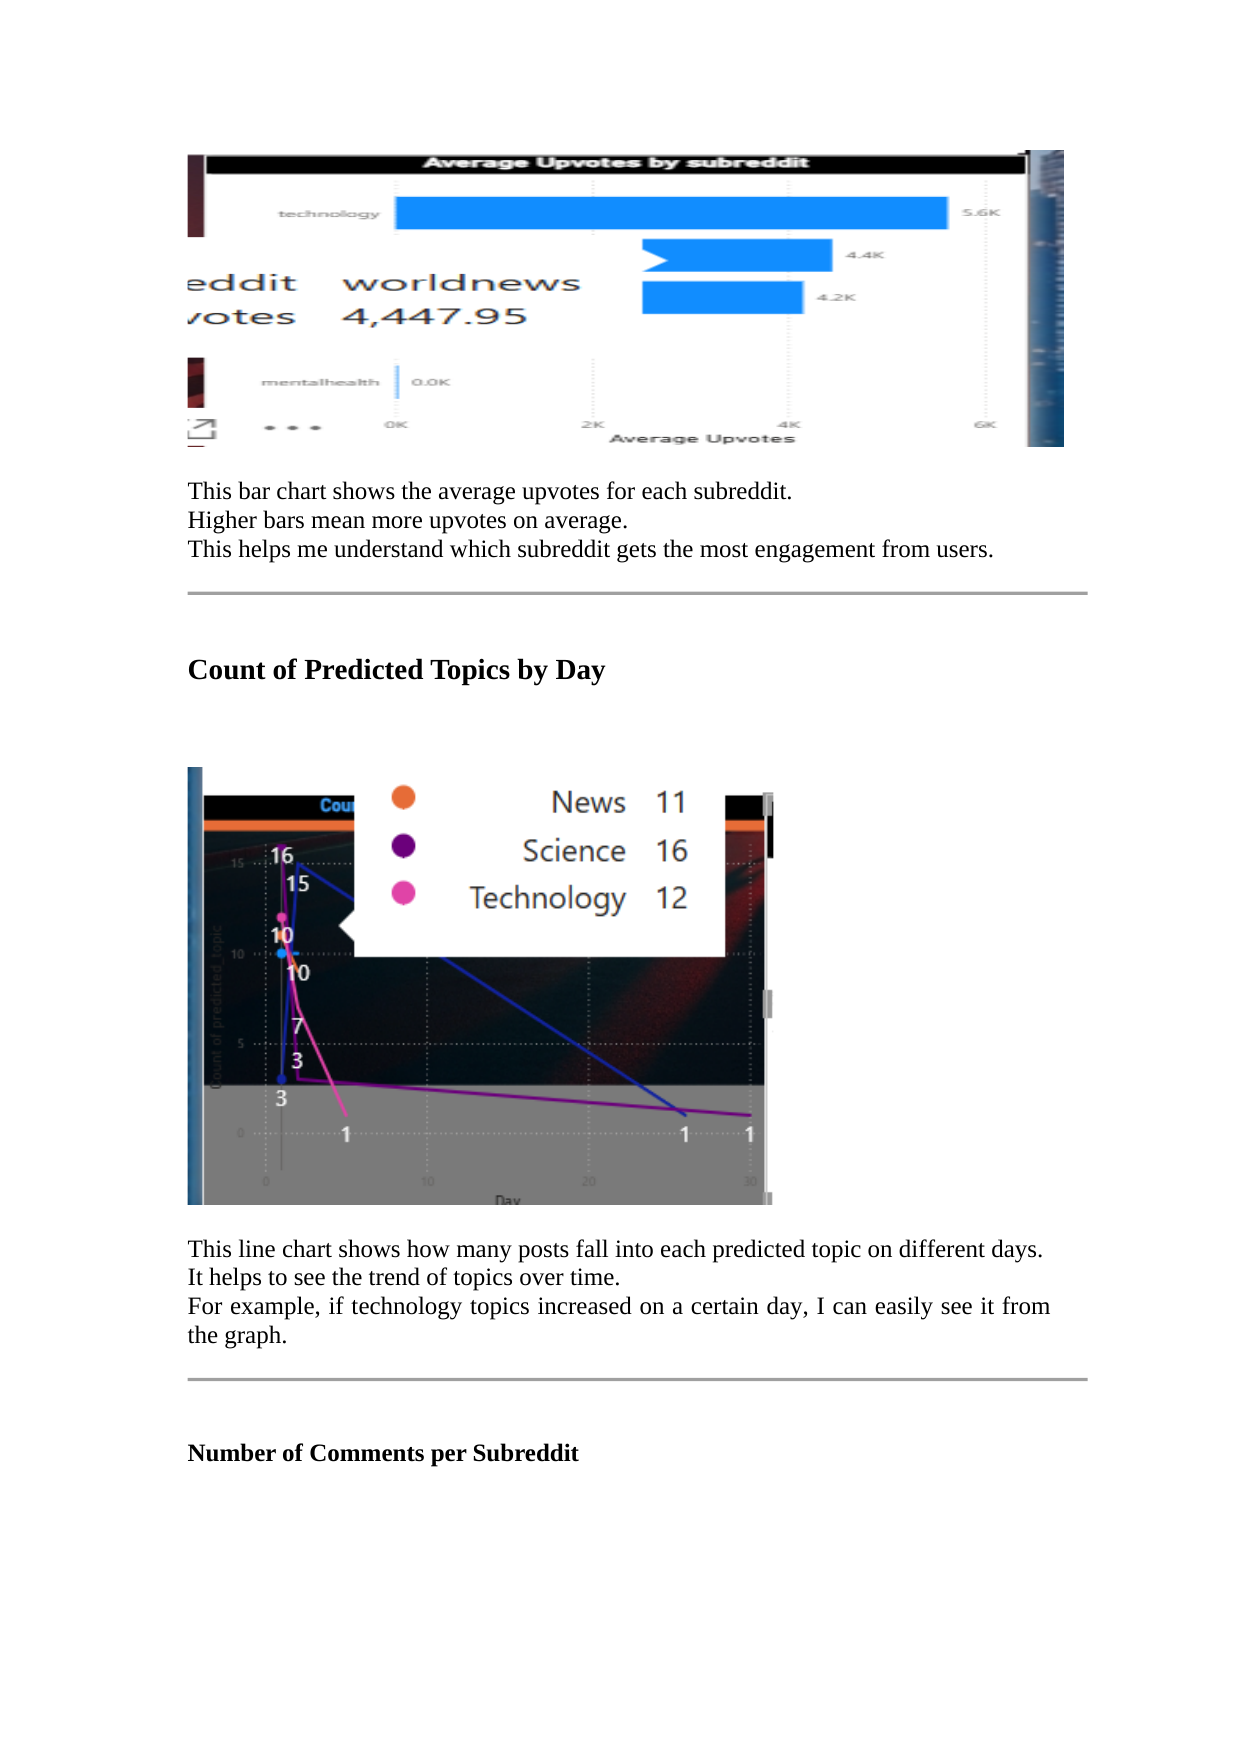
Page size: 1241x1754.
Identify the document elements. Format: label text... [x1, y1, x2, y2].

picture [187, 767, 774, 1205]
subtitle Count of Predicted Topics by Day [187, 652, 1053, 686]
subtitle Number of Comments per Subreddit [187, 1438, 1053, 1467]
text This line chart shows how many posts fall into each predicted topic on different days. It helps to see the trend of topics over time. For example, if technology topics increased on a certain day, I can easily see it from the graph. [187, 1234, 1053, 1349]
text This bar chart shows the average upvotes for each subreddit. Higher bars mean more upvotes on average. This helps me understand which subreddit gets the most engagement from users. [187, 476, 1053, 562]
picture [187, 150, 1064, 447]
